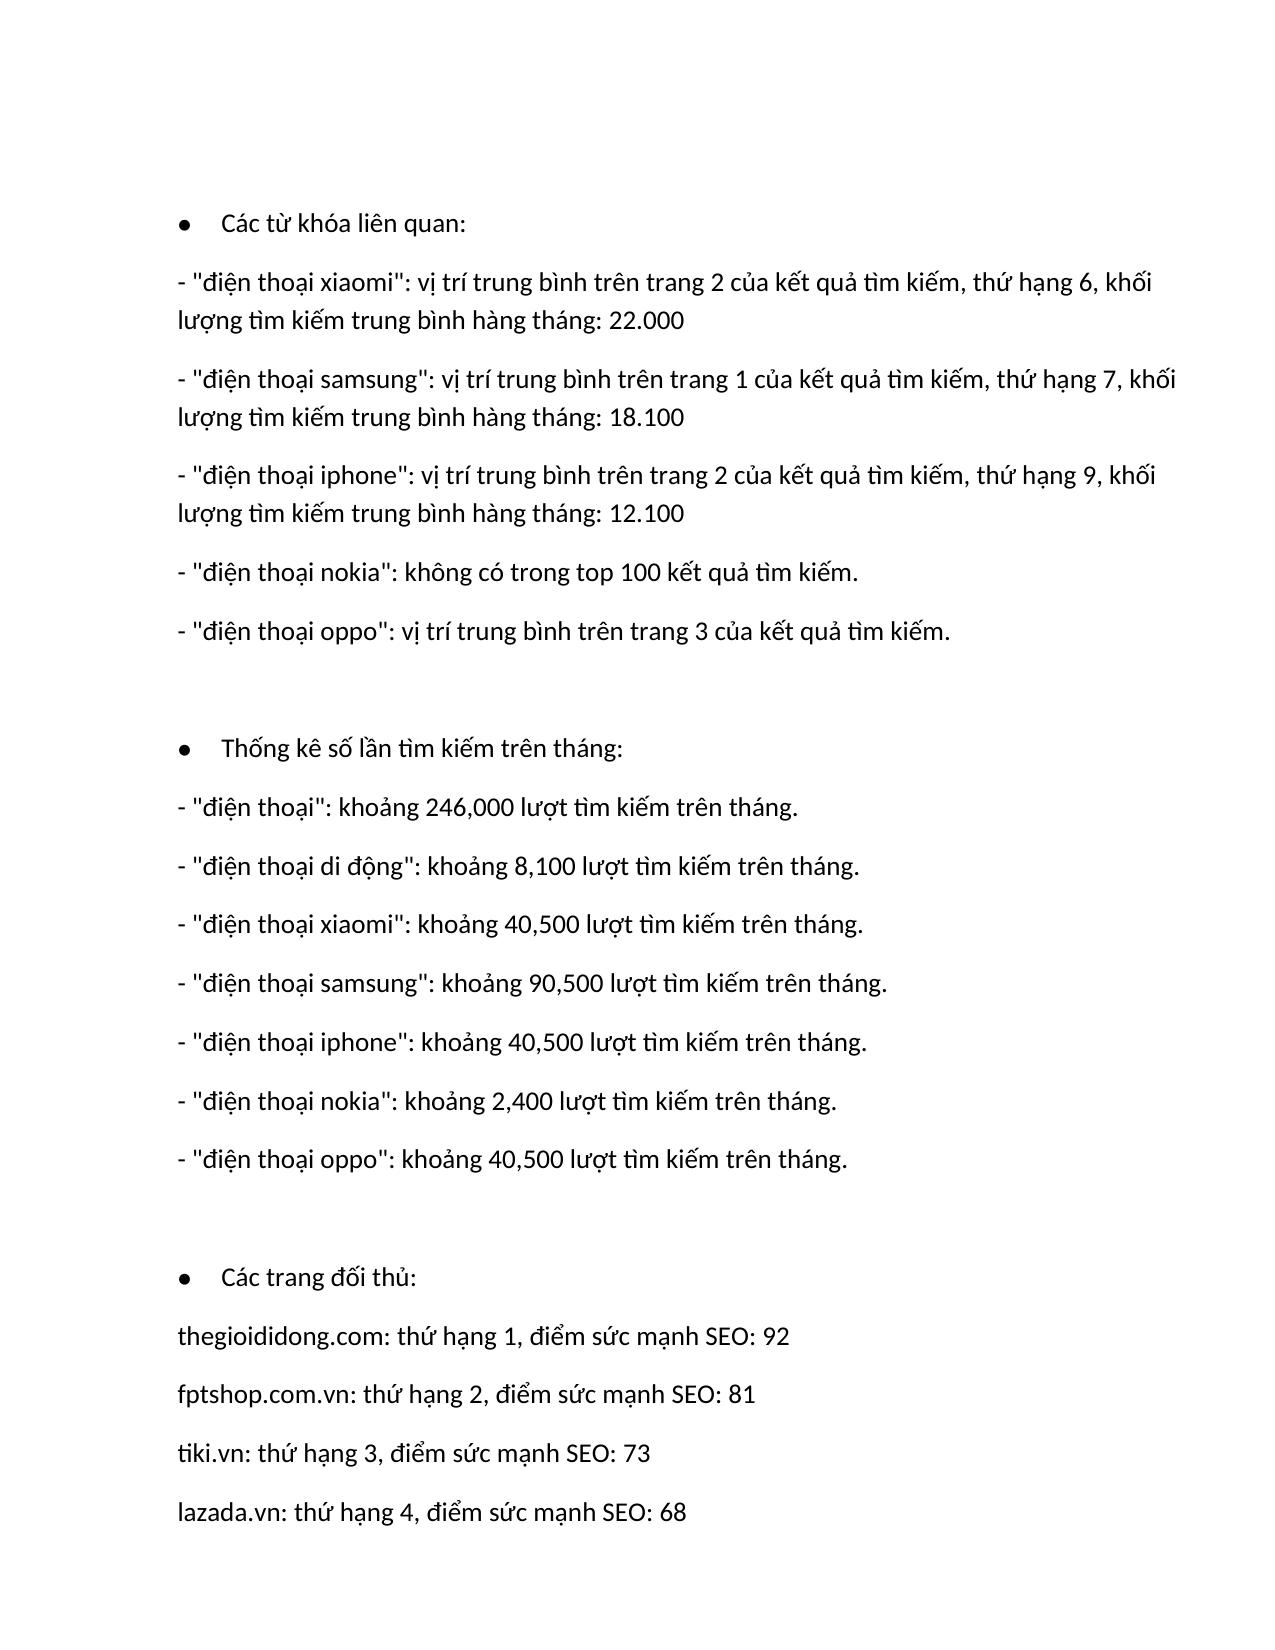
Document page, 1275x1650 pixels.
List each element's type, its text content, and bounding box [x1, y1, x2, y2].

list Các từ khóa liên quan: [177, 206, 1186, 239]
list Các trang đối thủ: [177, 1260, 1186, 1293]
list fptshop.com.vn: thứ hạng 2, điểm sức mạnh SEO: 81 [177, 1378, 1186, 1411]
list - "điện thoại xiaomi": vị trí trung bình trên trang 2 của kết quả tìm kiếm, thứ hạng 6, khối lượng tìm kiếm trung bình hàng tháng: 22.000 [177, 265, 1186, 336]
list - "điện thoại di động": khoảng 8,100 lượt tìm kiếm trên tháng. [177, 849, 1186, 882]
list - "điện thoại xiaomi": khoảng 40,500 lượt tìm kiếm trên tháng. [177, 908, 1186, 941]
list lazada.vn: thứ hạng 4, điểm sức mạnh SEO: 68 [177, 1495, 1186, 1528]
list thegioididong.com: thứ hạng 1, điểm sức mạnh SEO: 92 [177, 1319, 1186, 1352]
list - "điện thoại oppo": khoảng 40,500 lượt tìm kiếm trên tháng. [177, 1143, 1186, 1176]
list Thống kê số lần tìm kiếm trên tháng: [177, 731, 1186, 764]
list - "điện thoại iphone": vị trí trung bình trên trang 2 của kết quả tìm kiếm, thứ hạng 9, khối lượng tìm kiếm trung bình hàng tháng: 12.100 [177, 458, 1186, 529]
list - "điện thoại nokia": không có trong top 100 kết quả tìm kiếm. [177, 555, 1186, 588]
list - "điện thoại samsung": khoảng 90,500 lượt tìm kiếm trên tháng. [177, 966, 1186, 999]
list - "điện thoại": khoảng 246,000 lượt tìm kiếm trên tháng. [177, 790, 1186, 823]
list - "điện thoại iphone": khoảng 40,500 lượt tìm kiếm trên tháng. [177, 1025, 1186, 1058]
list tiki.vn: thứ hạng 3, điểm sức mạnh SEO: 73 [177, 1436, 1186, 1469]
list - "điện thoại oppo": vị trí trung bình trên trang 3 của kết quả tìm kiếm. [177, 614, 1186, 647]
list - "điện thoại samsung": vị trí trung bình trên trang 1 của kết quả tìm kiếm, thứ hạng 7, khối lượng tìm kiếm trung bình hàng tháng: 18.100 [177, 362, 1186, 433]
list - "điện thoại nokia": khoảng 2,400 lượt tìm kiếm trên tháng. [177, 1084, 1186, 1117]
